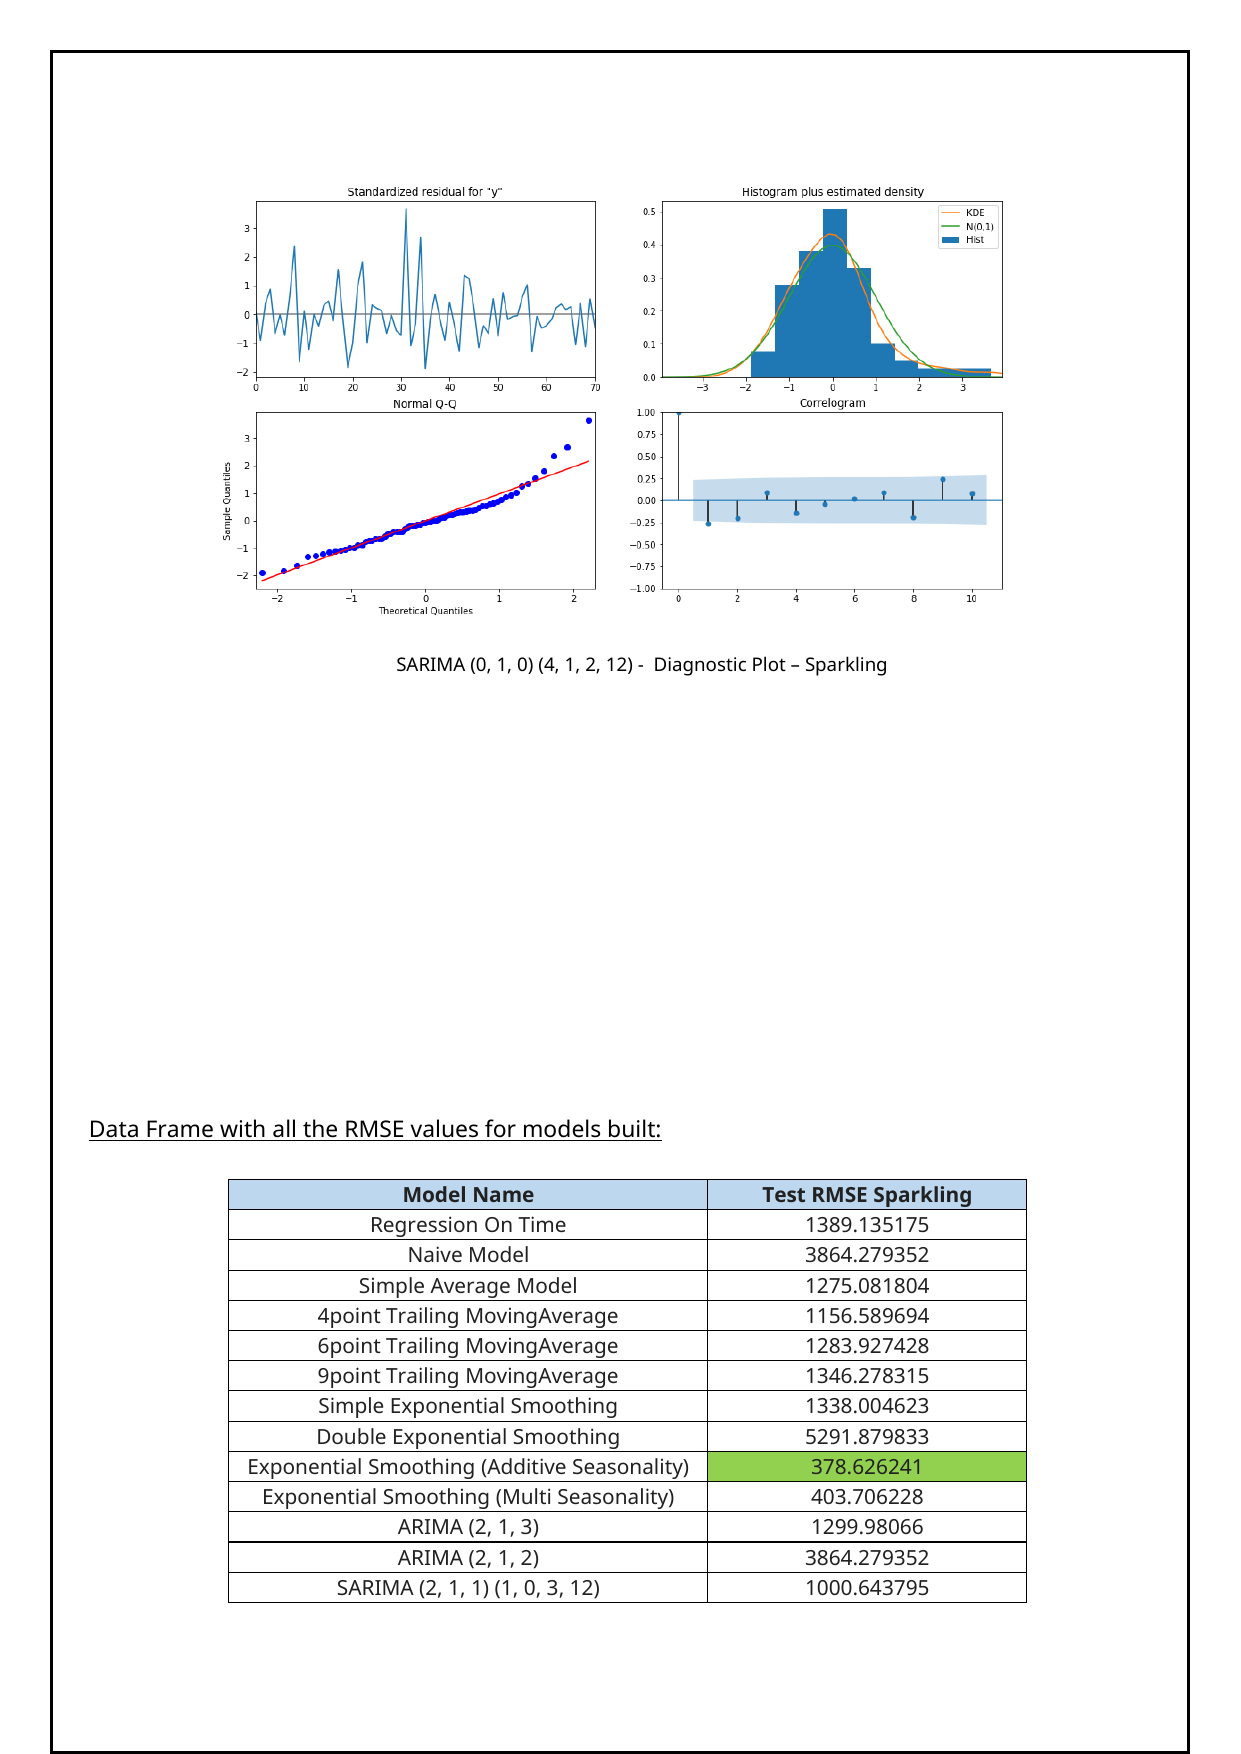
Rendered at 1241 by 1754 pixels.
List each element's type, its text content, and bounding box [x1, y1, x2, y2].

table_cell Exponential Smoothing (Multi Seasonality) [229, 1482, 707, 1511]
table_cell ARIMA (2, 1, 3) [229, 1512, 707, 1541]
table_cell 1283.927428 [708, 1331, 1026, 1360]
table_cell 1000.643795 [708, 1573, 1026, 1602]
table_cell 1156.589694 [708, 1301, 1026, 1330]
table_header Model Name [229, 1180, 707, 1209]
table_cell Naive Model [229, 1240, 707, 1269]
picture [217, 180, 1008, 622]
table_cell 378.626241 [708, 1452, 1026, 1481]
table_cell Exponential Smoothing (Additive Seasonality) [229, 1452, 707, 1481]
table_cell 9point Trailing MovingAverage [229, 1361, 707, 1390]
table_cell 403.706228 [708, 1482, 1026, 1511]
subtitle Data Frame with all the RMSE values for models built: [89, 1113, 1167, 1144]
table_cell 4point Trailing MovingAverage [229, 1301, 707, 1330]
table_cell ARIMA (2, 1, 2) [229, 1543, 707, 1572]
table_cell SARIMA (2, 1, 1) (1, 0, 3, 12) [229, 1573, 707, 1602]
table_cell Regression On Time [229, 1210, 707, 1239]
table_header Test RMSE Sparkling [708, 1180, 1026, 1209]
table_cell 1338.004623 [708, 1391, 1026, 1421]
table_cell 1346.278315 [708, 1361, 1026, 1390]
table_cell 6point Trailing MovingAverage [229, 1331, 707, 1360]
table_cell 5291.879833 [708, 1422, 1026, 1451]
table_cell 3864.279352 [708, 1240, 1026, 1269]
table_cell 3864.279352 [708, 1543, 1026, 1572]
table_cell 1299.98066 [708, 1512, 1026, 1541]
table_cell 1389.135175 [708, 1210, 1026, 1239]
table_cell Simple Average Model [229, 1271, 707, 1300]
table_cell Simple Exponential Smoothing [229, 1391, 707, 1421]
table_cell Double Exponential Smoothing [229, 1422, 707, 1451]
table_cell 1275.081804 [708, 1271, 1026, 1300]
text SARIMA (0, 1, 0) (4, 1, 2, 12) - Diagnostic Plot – Sparkling [117, 651, 1167, 676]
